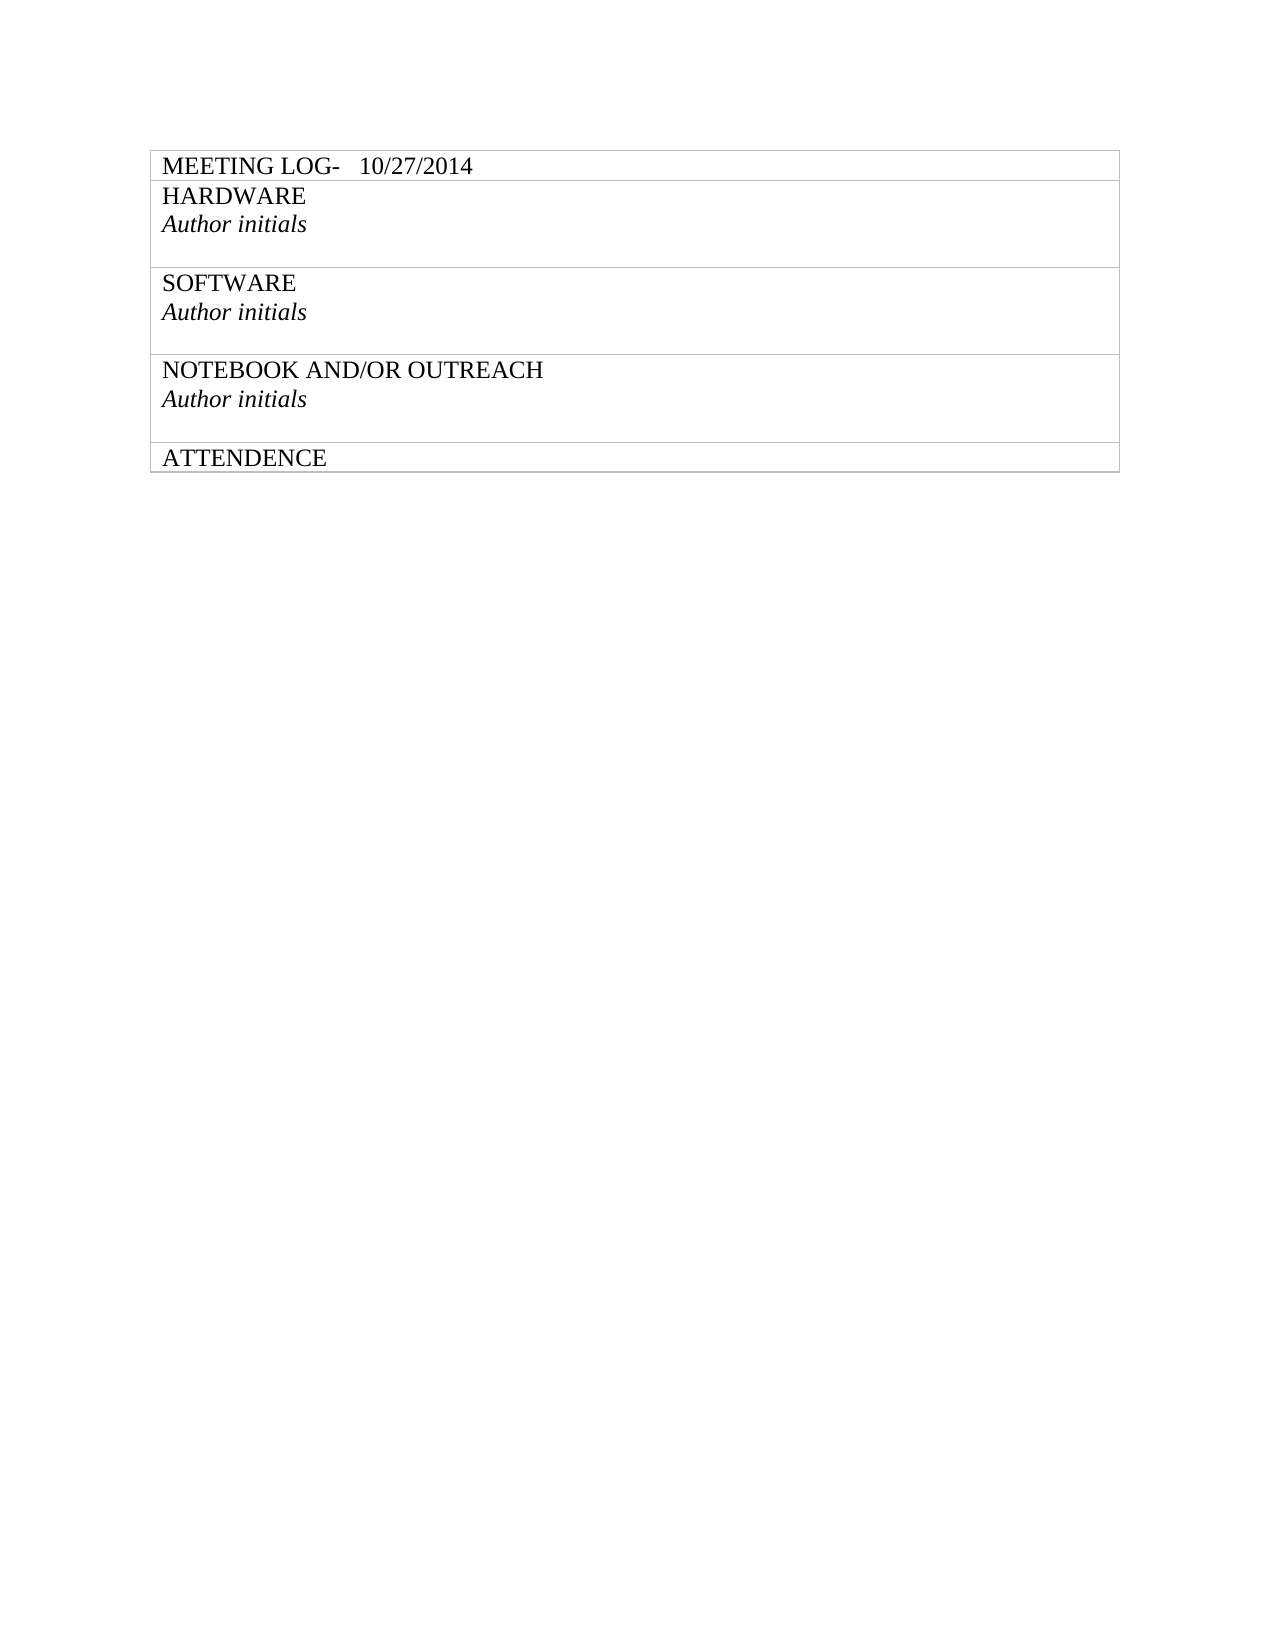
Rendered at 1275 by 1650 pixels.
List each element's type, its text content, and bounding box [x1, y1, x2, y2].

table_cell SOFTWARE Author initials [151, 268, 1119, 354]
table_cell ATTENDENCE [151, 443, 1119, 471]
table_header MEETING LOG- 10/27/2014 [151, 151, 1119, 180]
table_cell NOTEBOOK AND/OR OUTREACH Author initials [151, 355, 1119, 442]
table_cell HARDWARE Author initials [151, 181, 1119, 267]
